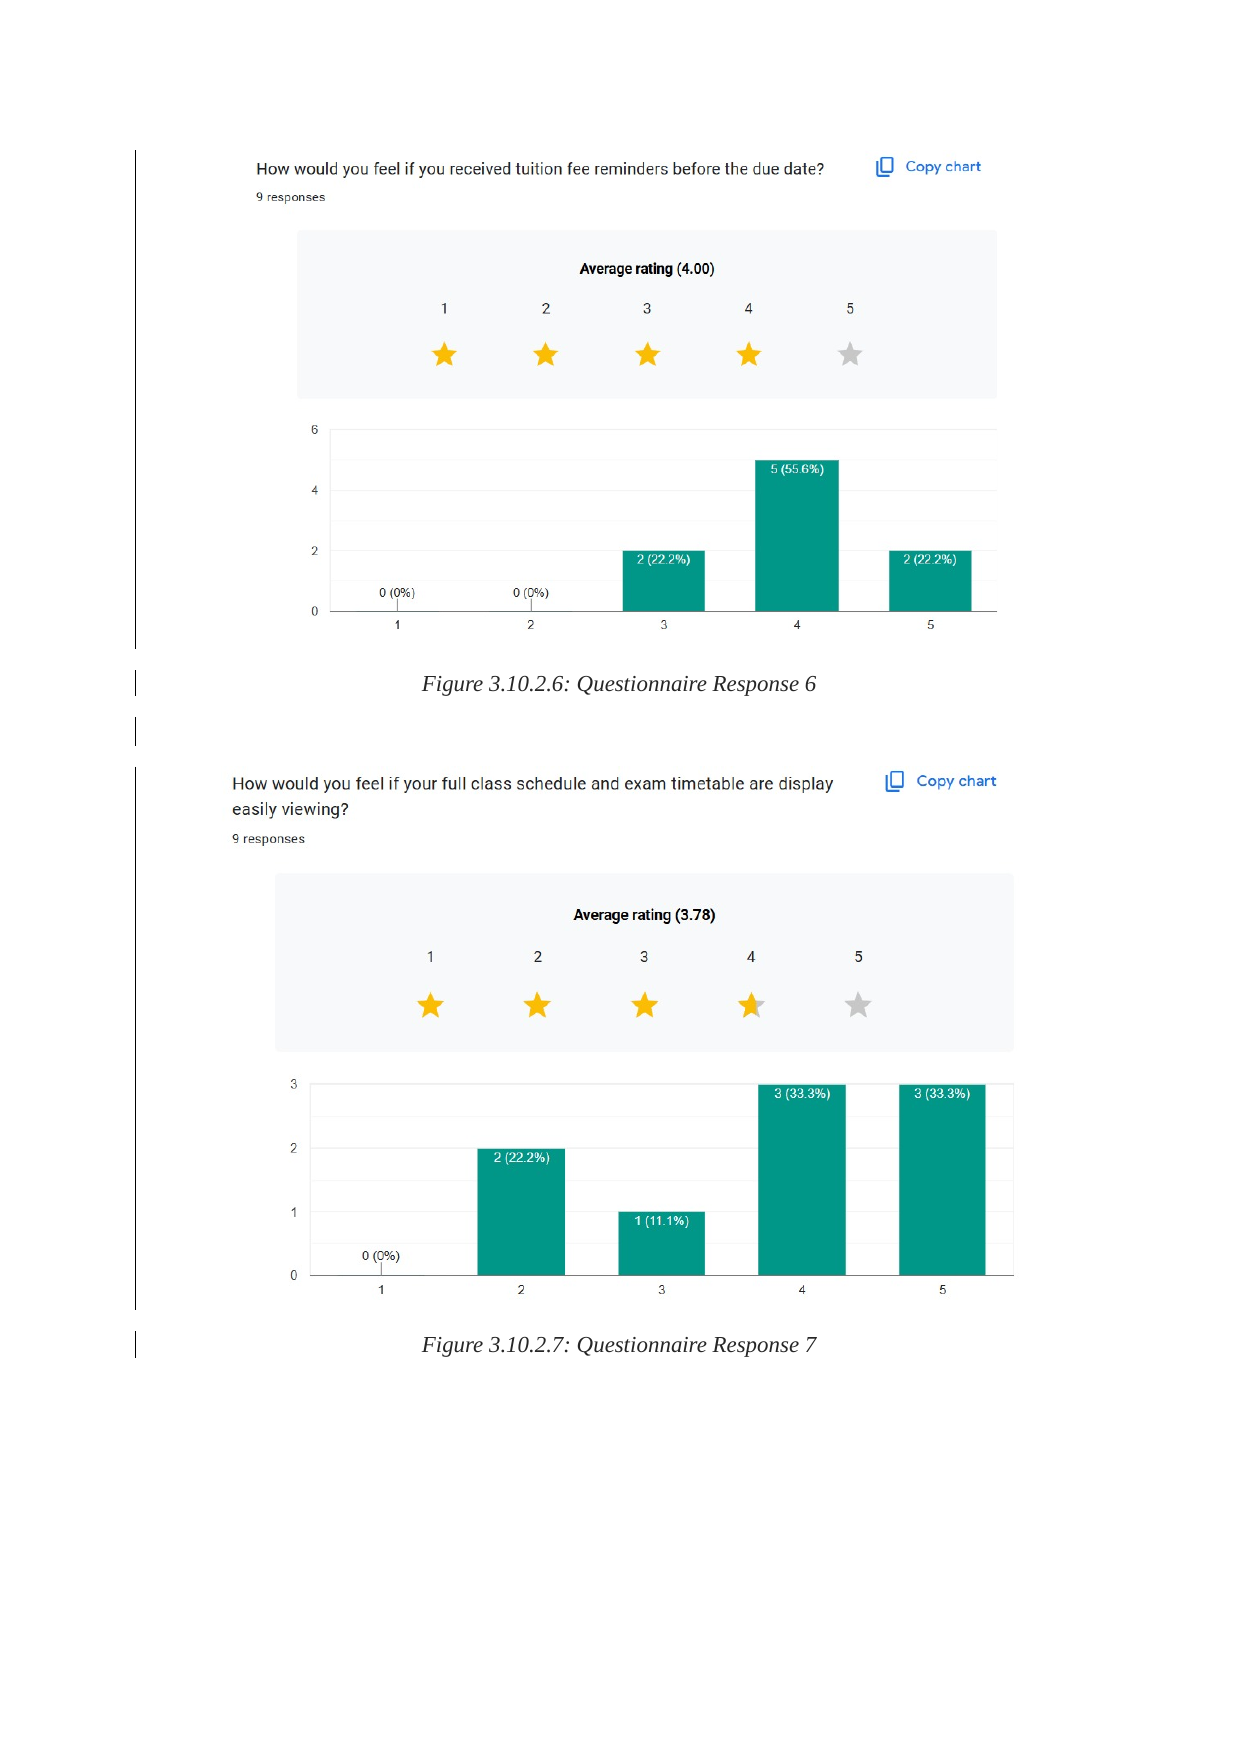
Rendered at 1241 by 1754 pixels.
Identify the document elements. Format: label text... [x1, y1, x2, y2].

picture [243, 150, 998, 650]
text Figure 3.10.2.6: Questionnaire Response 6 [150, 670, 1090, 696]
text Figure 3.10.2.7: Questionnaire Response 7 [150, 1331, 1090, 1358]
picture [221, 766, 1020, 1311]
